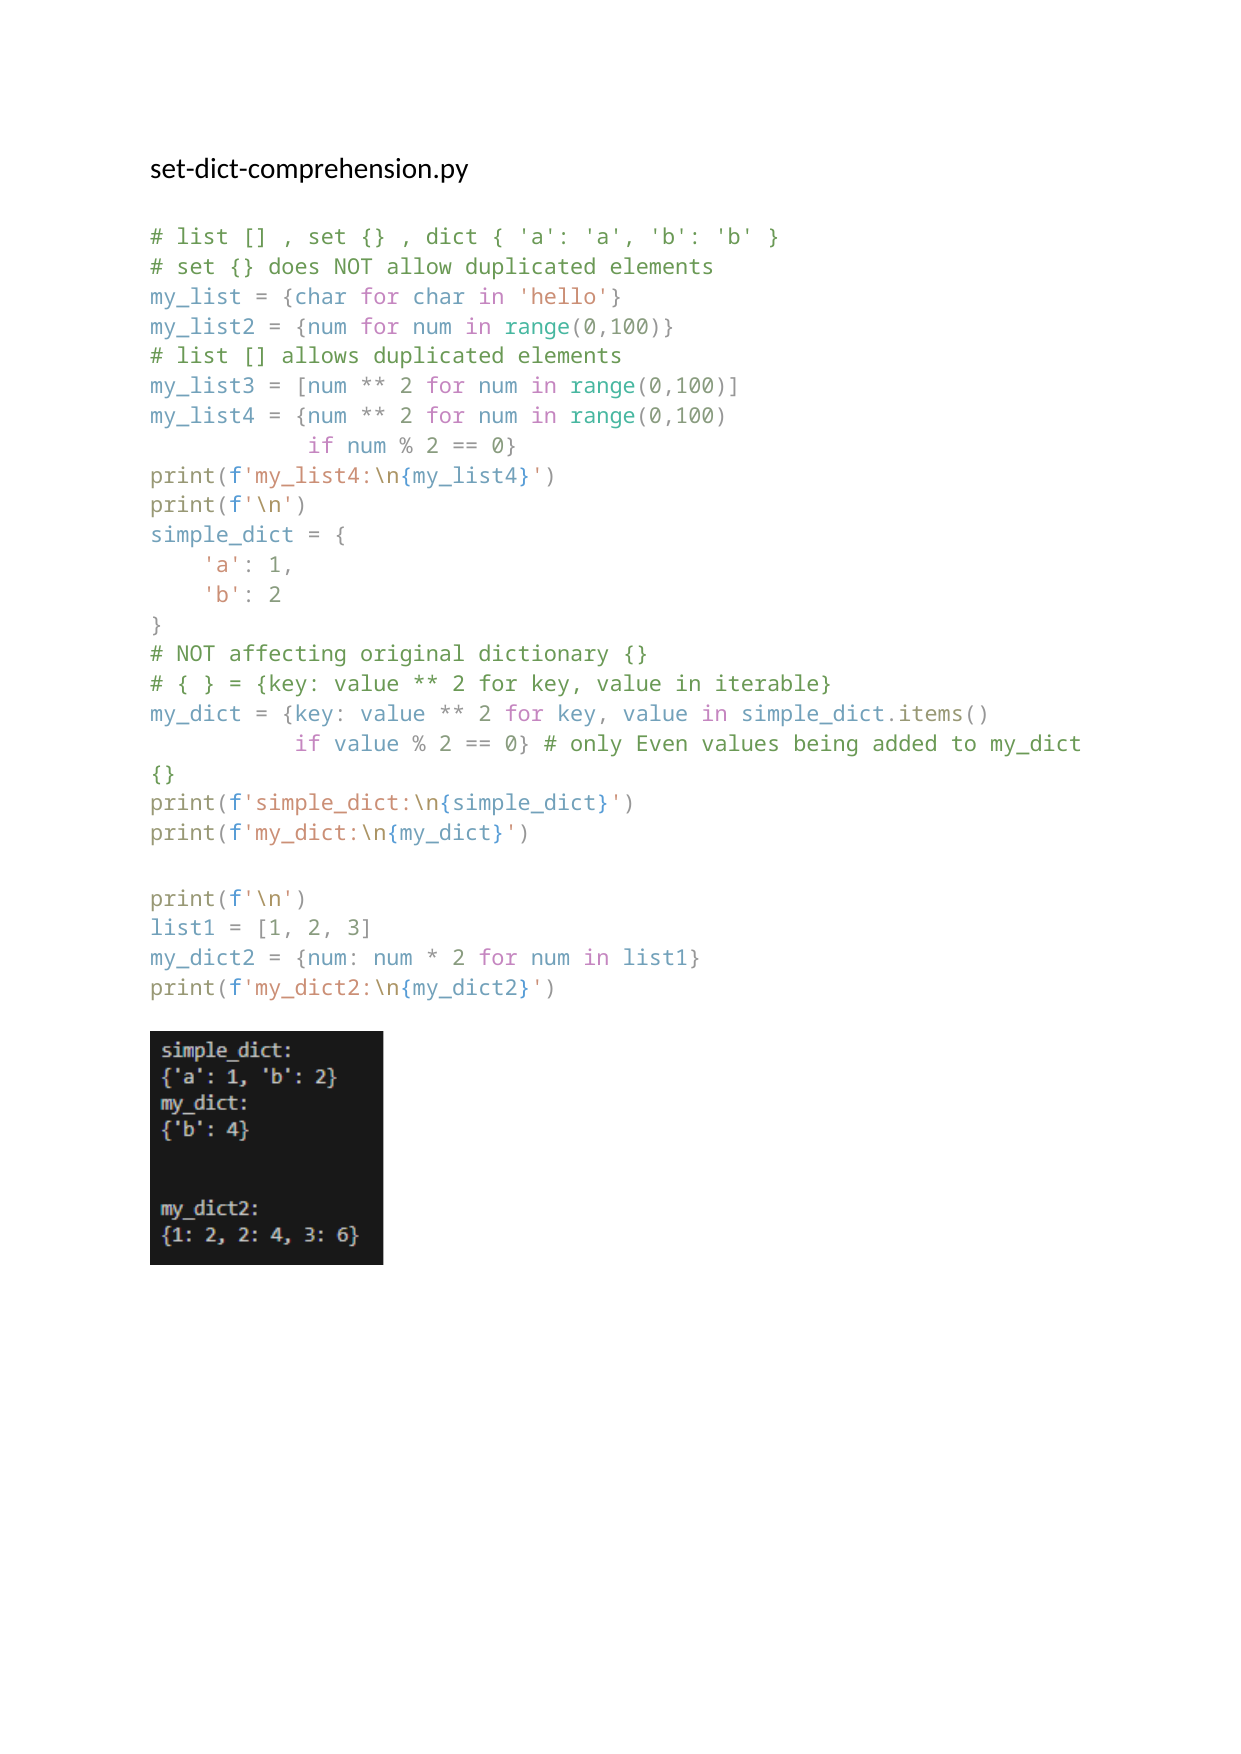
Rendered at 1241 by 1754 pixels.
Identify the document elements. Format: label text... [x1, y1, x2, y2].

text print(f'my_dict2:\n{my_dict2}') [150, 972, 1090, 1002]
picture [150, 1031, 384, 1265]
text # set {} does NOT allow duplicated elements [150, 251, 1090, 281]
text if num % 2 == 0} [150, 430, 1090, 459]
text my_list = {char for char in 'hello'} [150, 281, 1090, 311]
text print(f'my_list4:\n{my_list4}') [150, 459, 1090, 489]
text list1 = [1, 2, 3] [150, 912, 1090, 942]
text my_dict2 = {num: num * 2 for num in list1} [150, 942, 1090, 972]
text set-dict-comprehension.py [150, 150, 1090, 186]
text print(f'my_dict:\n{my_dict}') [150, 817, 1090, 847]
text simple_dict = { [150, 519, 1090, 549]
text print(f'\n') [150, 882, 1090, 912]
text 'b': 2 [150, 579, 1090, 608]
text 'a': 1, [150, 549, 1090, 579]
text } [150, 608, 1090, 638]
text print(f'\n') [150, 489, 1090, 519]
text # list [] , set {} , dict { 'a': 'a', 'b': 'b' } [150, 221, 1090, 251]
text # list [] allows duplicated elements [150, 340, 1090, 370]
text # { } = {key: value ** 2 for key, value in iterable} [150, 668, 1090, 698]
text my_dict = {key: value ** 2 for key, value in simple_dict.items() [150, 698, 1090, 728]
text my_list4 = {num ** 2 for num in range(0,100) [150, 400, 1090, 430]
text my_list3 = [num ** 2 for num in range(0,100)] [150, 370, 1090, 400]
text if value % 2 == 0} # only Even values being added to my_dict {} [150, 728, 1090, 787]
text # NOT affecting original dictionary {} [150, 638, 1090, 668]
text my_list2 = {num for num in range(0,100)} [150, 311, 1090, 340]
text print(f'simple_dict:\n{simple_dict}') [150, 787, 1090, 817]
